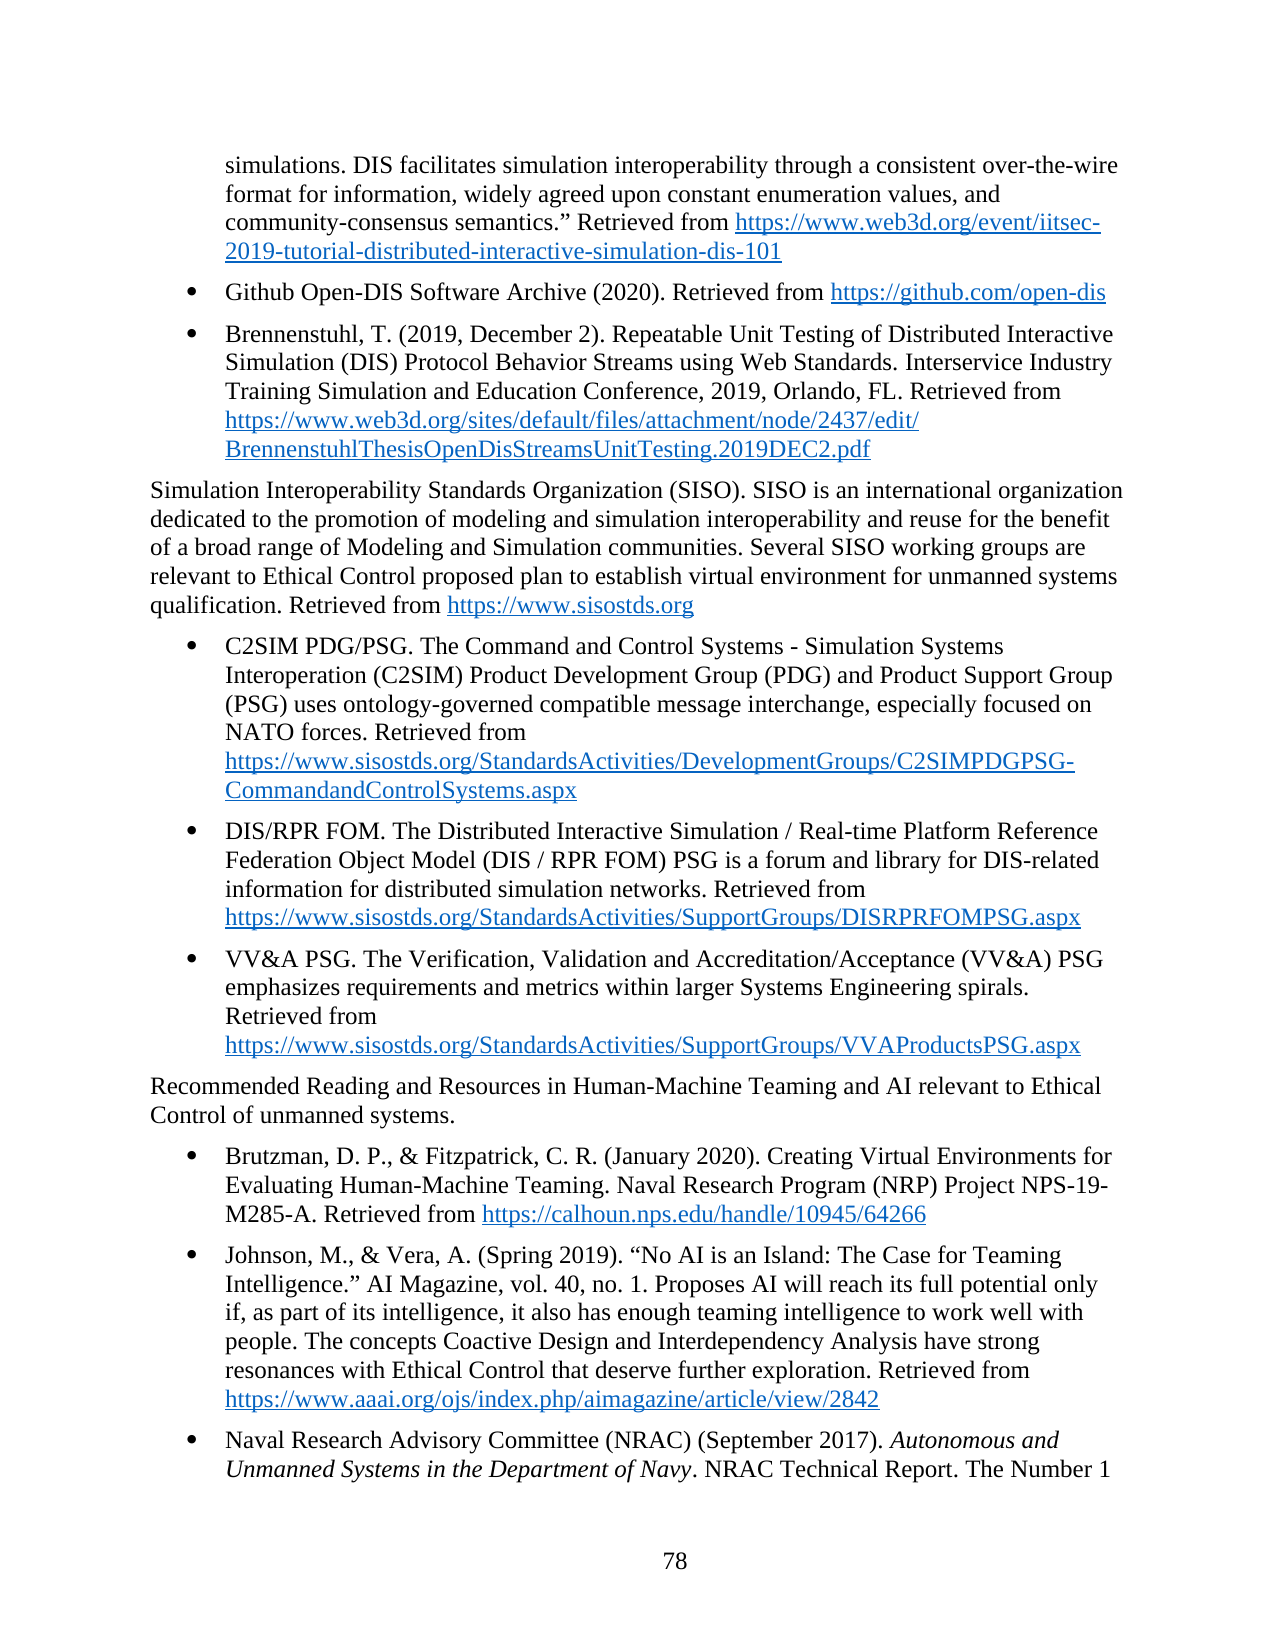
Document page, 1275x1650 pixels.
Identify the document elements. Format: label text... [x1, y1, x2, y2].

list C2SIM PDG/PSG. The Command and Control Systems - Simulation Systems Interoperation (C2SIM) Product Development Group (PDG) and Product Support Group (PSG) uses ontology-governed compatible message interchange, especially focused on NATO forces. Retrieved from https://www.sisostds.org/StandardsActivities/DevelopmentGroups/C2SIMPDGPSG-CommandandControlSystems.aspx [187, 631, 1125, 804]
list Github Open-DIS Software Archive (2020). Retrieved from https://github.com/open-dis [187, 277, 1125, 306]
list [187, 150, 1125, 265]
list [187, 1425, 1125, 1482]
list VV&A PSG. The Verification, Validation and Accreditation/Acceptance (VV&A) PSG emphasizes requirements and metrics within larger Systems Engineering spirals. Retrieved from https://www.sisostds.org/StandardsActivities/SupportGroups/VVAProductsPSG.aspx [187, 944, 1125, 1059]
list Brennenstuhl, T. (2019, December 2). Repeatable Unit Testing of Distributed Interactive Simulation (DIS) Protocol Behavior Streams using Web Standards. Interservice Industry Training Simulation and Education Conference, 2019, Orlando, FL. Retrieved from https://www.web3d.org/sites/default/files/attachment/node/2437/edit/BrennenstuhlThesisOpenDisStreamsUnitTesting.2019DEC2.pdf [187, 319, 1125, 462]
list Johnson, M., & Vera, A. (Spring 2019). “No AI is an Island: The Case for Teaming Intelligence.” AI Magazine, vol. 40, no. 1. Proposes AI will reach its full potential only if, as part of its intelligence, it also has enough teaming intelligence to work well with people. The concepts Coactive Design and Interdependency Analysis have strong resonances with Ethical Control that deserve further exploration. Retrieved from https://www.aaai.org/ojs/index.php/aimagazine/article/view/2842 [187, 1240, 1125, 1412]
text Recommended Reading and Resources in Human-Machine Teaming and AI relevant to Ethical Control of unmanned systems. [150, 1071, 1125, 1129]
text Simulation Interoperability Standards Organization (SISO). SISO is an international organization dedicated to the promotion of modeling and simulation interoperability and reuse for the benefit of a broad range of Modeling and Simulation communities. Several SISO working groups are relevant to Ethical Control proposed plan to establish virtual environment for unmanned systems qualification. Retrieved from https://www.sisostds.org [150, 475, 1125, 619]
list DIS/RPR FOM. The Distributed Interactive Simulation / Real-time Platform Reference Federation Object Model (DIS / RPR FOM) PSG is a forum and library for DIS-related information for distributed simulation networks. Retrieved from https://www.sisostds.org/StandardsActivities/SupportGroups/DISRPRFOMPSG.aspx [187, 816, 1125, 931]
list Brutzman, D. P., & Fitzpatrick, C. R. (January 2020). Creating Virtual Environments for Evaluating Human-Machine Teaming. Naval Research Program (NRP) Project NPS-19-M285-A. Retrieved from https://calhoun.nps.edu/handle/10945/64266 [187, 1141, 1125, 1227]
